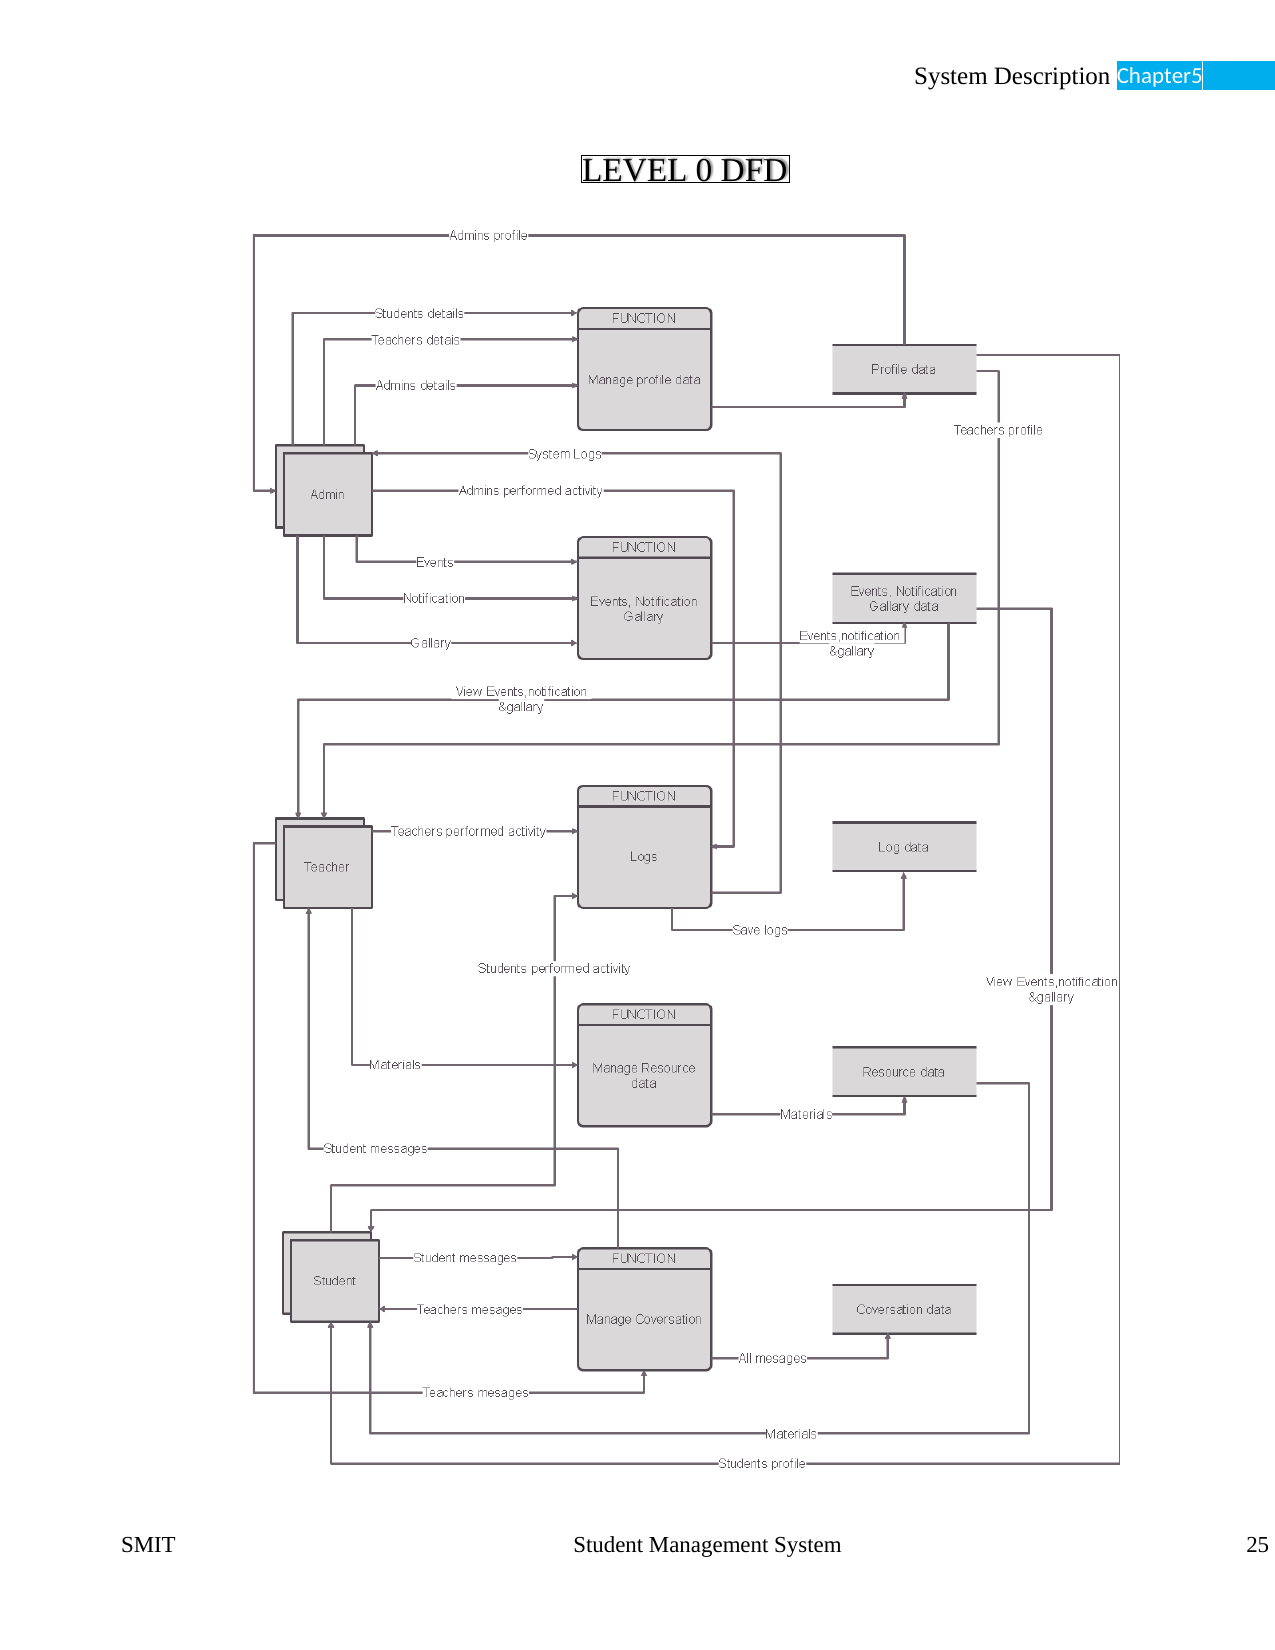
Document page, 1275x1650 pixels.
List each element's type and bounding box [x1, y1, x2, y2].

picture [582, 156, 789, 182]
picture [252, 230, 1120, 1470]
